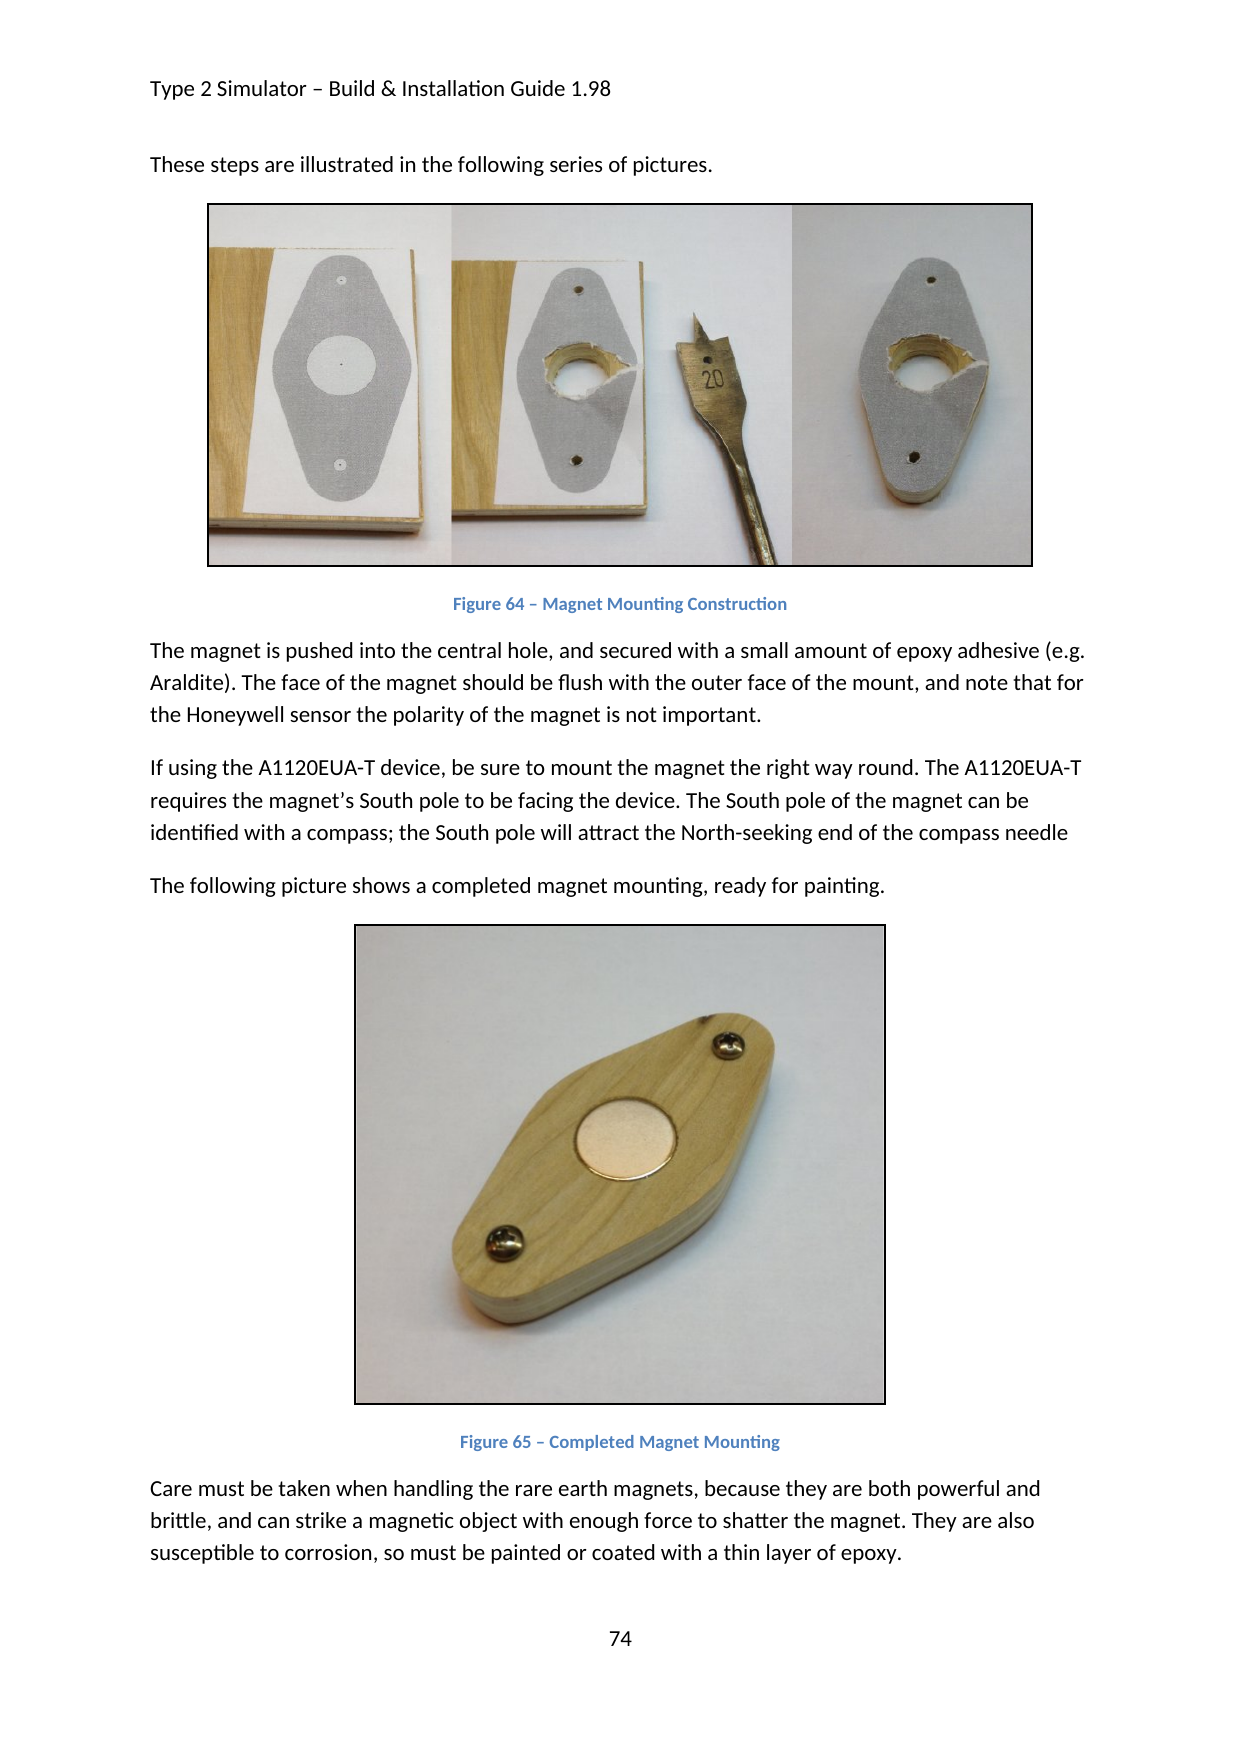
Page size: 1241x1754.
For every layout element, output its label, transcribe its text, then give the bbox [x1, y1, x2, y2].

text Care must be taken when handling the rare earth magnets, because they are both powerful and brittle, and can strike a magnetic object with enough force to shatter the magnet. They are also susceptible to corrosion, so must be painted or coated with a thin layer of epoxy. [150, 1474, 1090, 1566]
text These steps are illustrated in the following series of pictures. [150, 150, 1090, 178]
picture [209, 205, 1031, 565]
text Figure – Magnet Mounting Construction [150, 592, 1090, 615]
text Figure – Completed Magnet Mounting [150, 1430, 1090, 1453]
text The following picture shows a completed magnet mounting, ready for painting. [150, 871, 1090, 899]
picture [356, 926, 884, 1403]
text The magnet is pushed into the central hole, and secured with a small amount of epoxy adhesive (e.g. Araldite). The face of the magnet should be flush with the outer face of the mount, and note that for the Honeywell sensor the polarity of the magnet is not important. [150, 636, 1090, 728]
